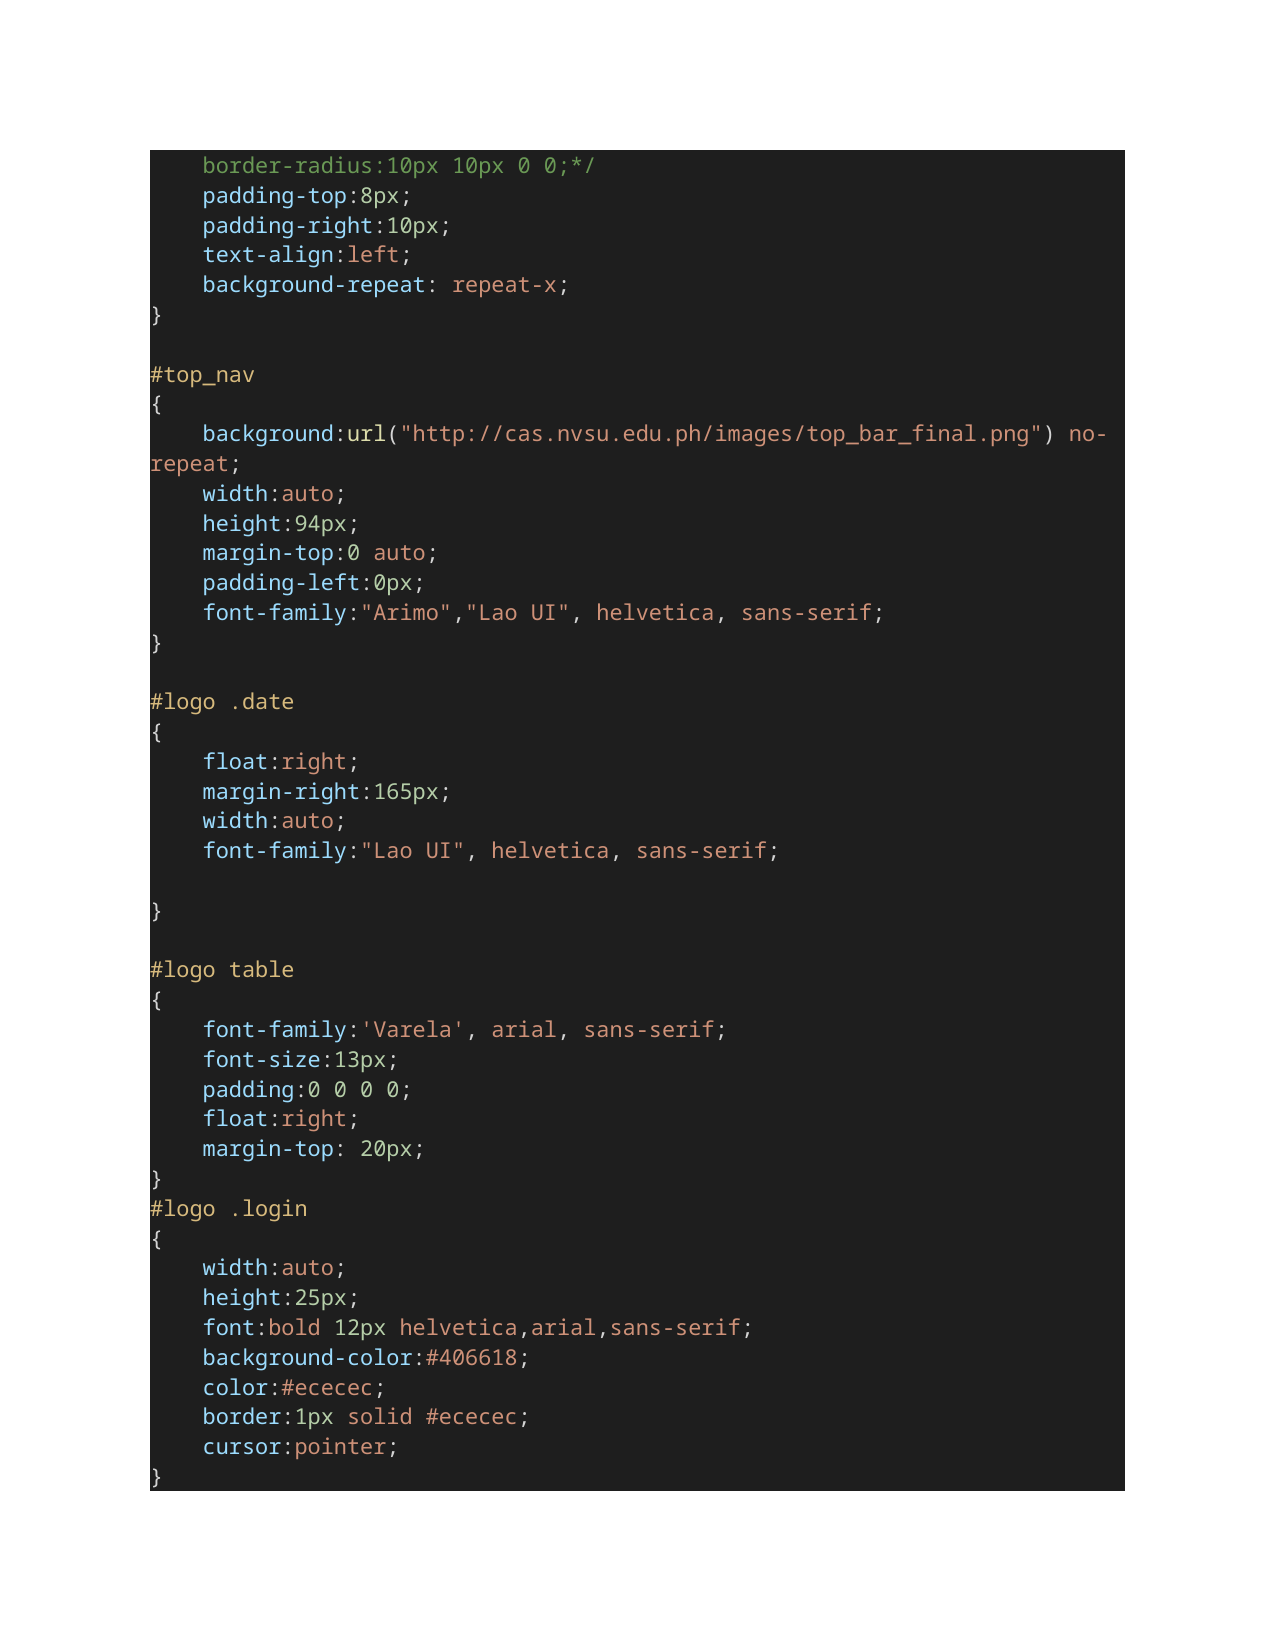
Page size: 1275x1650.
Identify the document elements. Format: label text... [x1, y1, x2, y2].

text float:right; [150, 746, 1125, 776]
text font-size:13px; [150, 1044, 1125, 1073]
text font-family:"Lao UI", helvetica, sans-serif; [150, 835, 1125, 865]
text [150, 1312, 1125, 1342]
text background-repeat: repeat-x; [150, 269, 1125, 299]
text width:auto; [150, 1252, 1125, 1282]
text padding-right:10px; [150, 209, 1125, 239]
text padding-left:0px; [150, 567, 1125, 597]
text } [150, 1163, 1125, 1193]
text margin-top: 20px; [150, 1133, 1125, 1163]
text #top_nav [150, 358, 1125, 388]
text padding-top:8px; [150, 180, 1125, 209]
text background:url("http://cas.nvsu.edu.ph/images/top_bar_final.png") no-repeat; [150, 418, 1125, 478]
text { [150, 716, 1125, 746]
text } [150, 299, 1125, 329]
text float:right; [150, 1103, 1125, 1133]
text width:auto; [150, 805, 1125, 835]
text { [150, 388, 1125, 418]
text } [150, 1461, 1125, 1491]
text color:#ececec; [150, 1371, 1125, 1401]
text text-align:left; [150, 239, 1125, 269]
text #logo .login [150, 1193, 1125, 1222]
text cursor:pointer; [150, 1431, 1125, 1461]
text font-family:"Arimo","Lao UI", helvetica, sans-serif; [150, 597, 1125, 627]
text font-family:'Varela', arial, sans-serif; [150, 1014, 1125, 1044]
text #logo table [150, 954, 1125, 984]
text border-radius:10px 10px 0 0;*/ [150, 150, 1125, 180]
text border:1px solid #ececec; [150, 1401, 1125, 1431]
text padding:0 0 0 0; [150, 1073, 1125, 1103]
text { [150, 1222, 1125, 1252]
text height:94px; [150, 507, 1125, 537]
text height:25px; [150, 1282, 1125, 1312]
text } [150, 895, 1125, 924]
text margin-right:165px; [150, 776, 1125, 805]
text margin-top:0 auto; [150, 537, 1125, 567]
text width:auto; [150, 478, 1125, 507]
text { [150, 984, 1125, 1014]
text background-color:#406618; [150, 1342, 1125, 1371]
text #logo .date [150, 686, 1125, 716]
text } [150, 627, 1125, 656]
